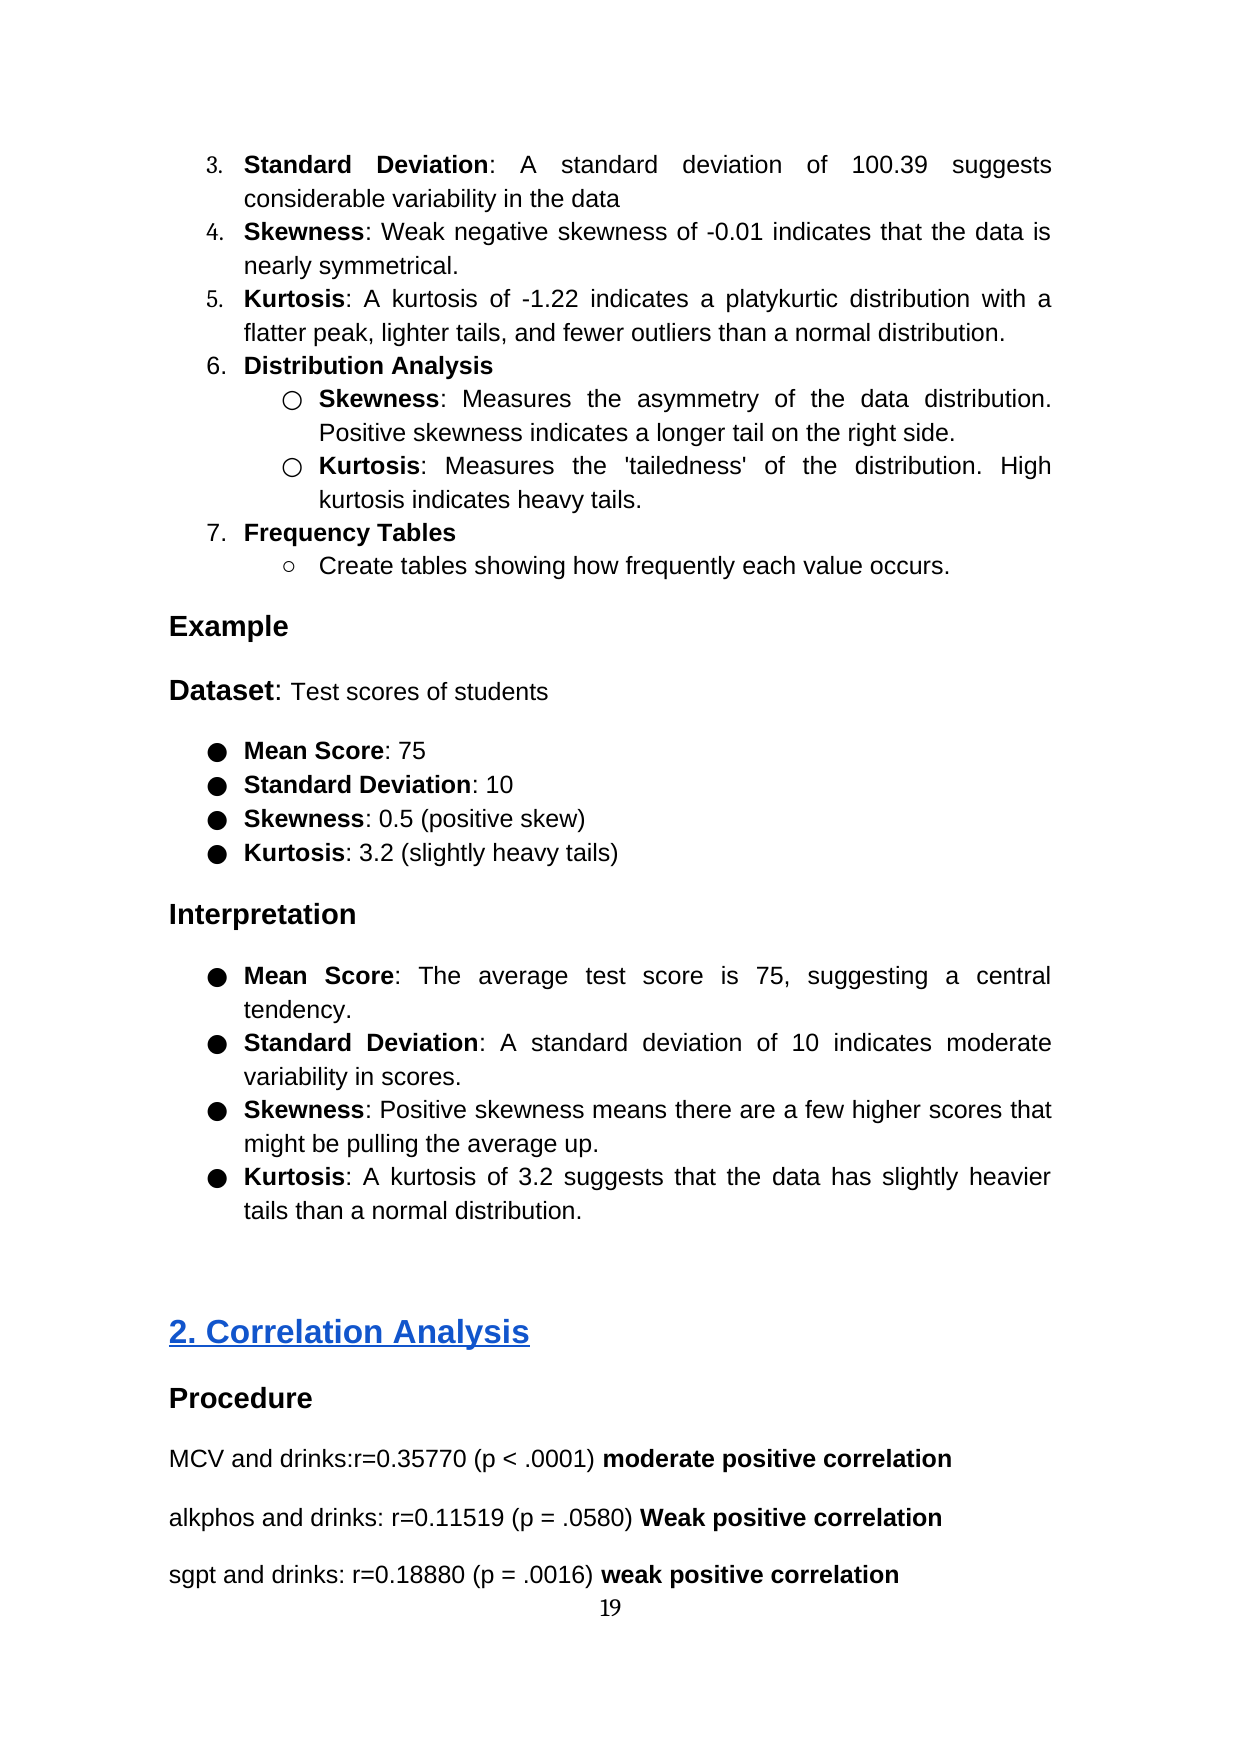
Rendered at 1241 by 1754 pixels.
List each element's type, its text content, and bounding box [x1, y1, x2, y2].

list Standard Deviation: 10 [206, 770, 1053, 800]
list Create tables showing how frequently each value occurs. [281, 551, 1053, 580]
list Skewness: 0.5 (positive skew) [206, 804, 1053, 834]
list Frequency Tables [206, 518, 1053, 547]
text Example [169, 609, 1053, 642]
list Kurtosis: 3.2 (slightly heavy tails) [206, 838, 1053, 868]
text Interpretation [169, 897, 1053, 931]
list Mean Score: 75 [206, 736, 1053, 766]
text Dataset: Test scores of students [169, 672, 1053, 706]
list Standard Deviation: A standard deviation of 10 indicates moderate variability in scores. [206, 1028, 1053, 1091]
list Skewness: Measures the asymmetry of the data distribution. Positive skewness indicates a longer tail on the right side. [281, 384, 1053, 447]
text sgpt and drinks: r=0.18880 (p = .0016) weak positive correlation [169, 1561, 1053, 1589]
list Distribution Analysis [206, 351, 1053, 380]
list Standard Deviation: A standard deviation of 100.39 suggests considerable variability in the data [206, 150, 1053, 213]
list Kurtosis: A kurtosis of 3.2 suggests that the data has slightly heavier tails than a normal distribution. [206, 1162, 1053, 1224]
list Skewness: Positive skewness means there are a few higher scores that might be pulling the average up. [206, 1095, 1053, 1157]
list Skewness: Weak negative skewness of -0.01 indicates that the data is nearly symmetrical. [206, 217, 1053, 280]
list Kurtosis: A kurtosis of -1.22 indicates a platykurtic distribution with a flatter peak, lighter tails, and fewer outliers than a normal distribution. [206, 284, 1053, 347]
text MCV and drinks:r=0.35770 (p < .0001) moderate positive correlation [169, 1444, 1053, 1473]
list Mean Score: The average test score is 75, suggesting a central tendency. [206, 961, 1053, 1023]
text 2. Correlation Analysis [169, 1312, 1053, 1350]
text alkphos and drinks: r=0.11519 (p = .0580) Weak positive correlation [169, 1502, 1053, 1531]
list Kurtosis: Measures the 'tailedness' of the distribution. High kurtosis indicates heavy tails. [281, 451, 1053, 514]
text Procedure [169, 1381, 1053, 1414]
